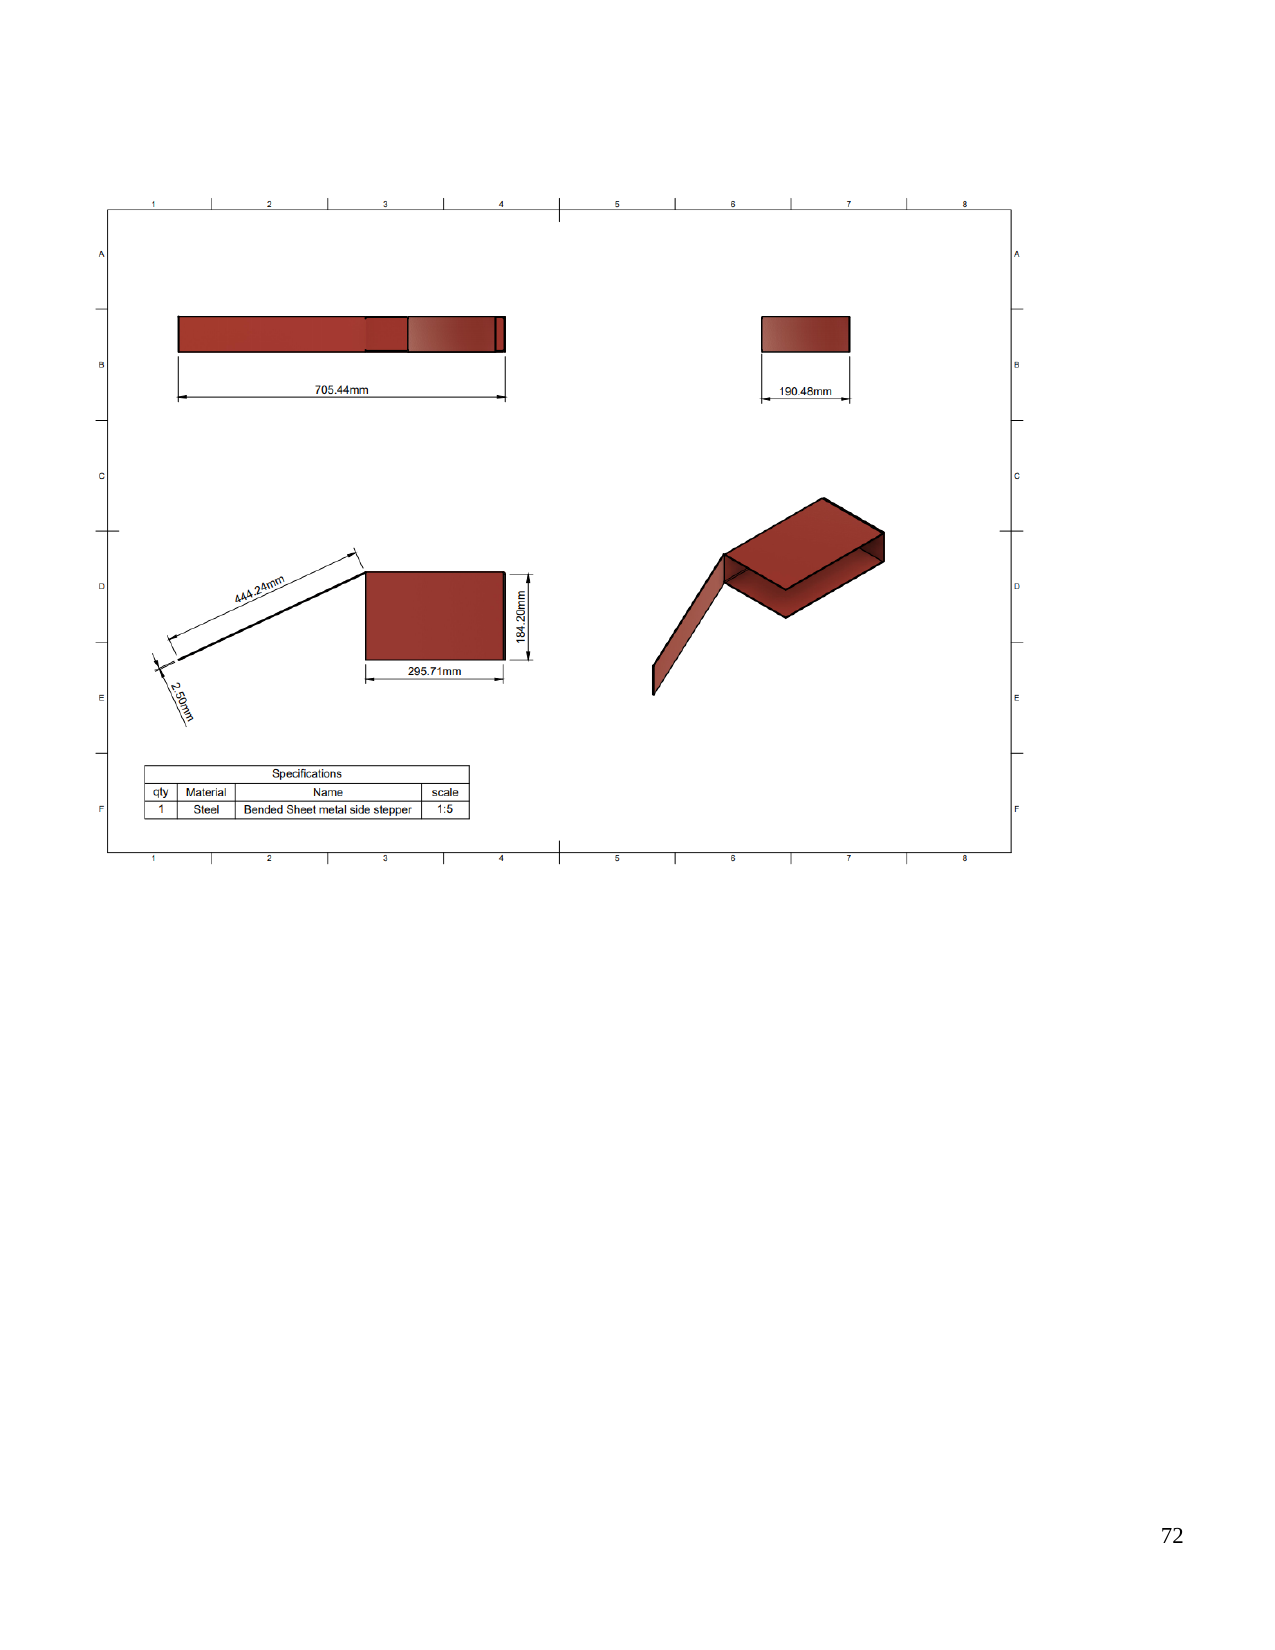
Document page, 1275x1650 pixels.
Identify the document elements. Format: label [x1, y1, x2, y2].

picture [91, 196, 1032, 872]
